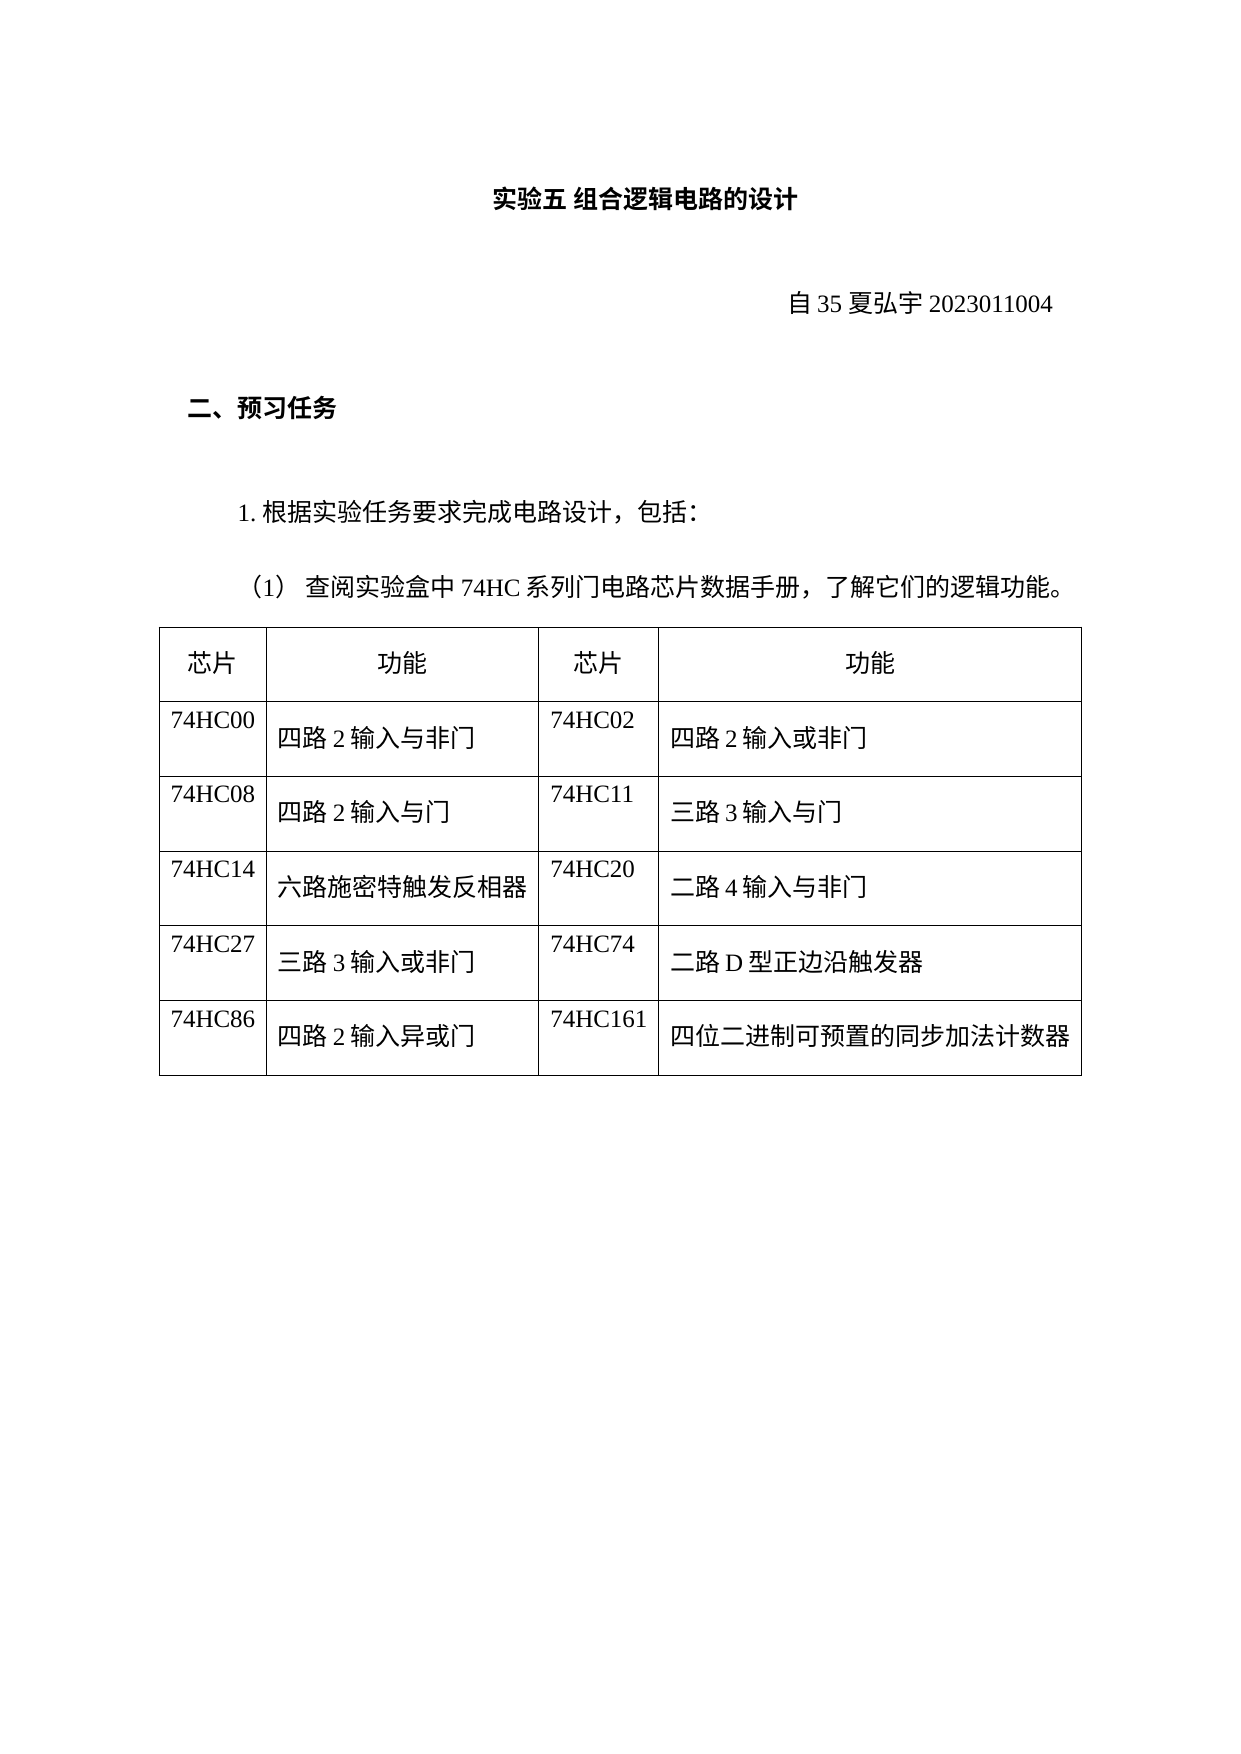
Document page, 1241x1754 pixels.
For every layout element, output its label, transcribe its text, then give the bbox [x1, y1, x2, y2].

table_cell 74HC74 [539, 926, 658, 1000]
table_header 芯片 [160, 628, 266, 701]
table_cell 74HC86 [160, 1001, 266, 1075]
subtitle 二、预习任务 [187, 372, 1053, 440]
table_cell 四位二进制可预置的同步加法计数器 [659, 1001, 1081, 1075]
table_cell 三路3输入与门 [659, 777, 1081, 851]
text （1） 查阅实验盒中74HC系列门电路芯片数据手册，了解它们的逻辑功能。 [187, 551, 1053, 619]
table_cell 四路2输入与门 [267, 777, 538, 851]
table_cell 三路3输入或非门 [267, 926, 538, 1000]
table_cell 74HC14 [160, 852, 266, 925]
table_header 功能 [659, 628, 1081, 701]
table_cell 六路施密特触发反相器 [267, 852, 538, 925]
table_cell 四路2输入与非门 [267, 702, 538, 776]
text 1. 根据实验任务要求完成电路设计，包括： [187, 476, 1053, 544]
table_cell 74HC08 [160, 777, 266, 851]
table_cell 74HC161 [539, 1001, 658, 1075]
table_cell 四路2输入异或门 [267, 1001, 538, 1075]
text 自35 夏弘宇 2023011004 [187, 268, 1053, 336]
table_cell 74HC20 [539, 852, 658, 925]
table_cell 四路2输入或非门 [659, 702, 1081, 776]
table_cell 74HC27 [160, 926, 266, 1000]
table_header 功能 [267, 628, 538, 701]
table_cell 二路D型正边沿触发器 [659, 926, 1081, 1000]
table_cell 74HC11 [539, 777, 658, 851]
subtitle 实验五 组合逻辑电路的设计 [187, 164, 1053, 232]
table_cell 74HC02 [539, 702, 658, 776]
table_cell 二路4输入与非门 [659, 852, 1081, 925]
table_header 芯片 [539, 628, 658, 701]
table_cell 74HC00 [160, 702, 266, 776]
